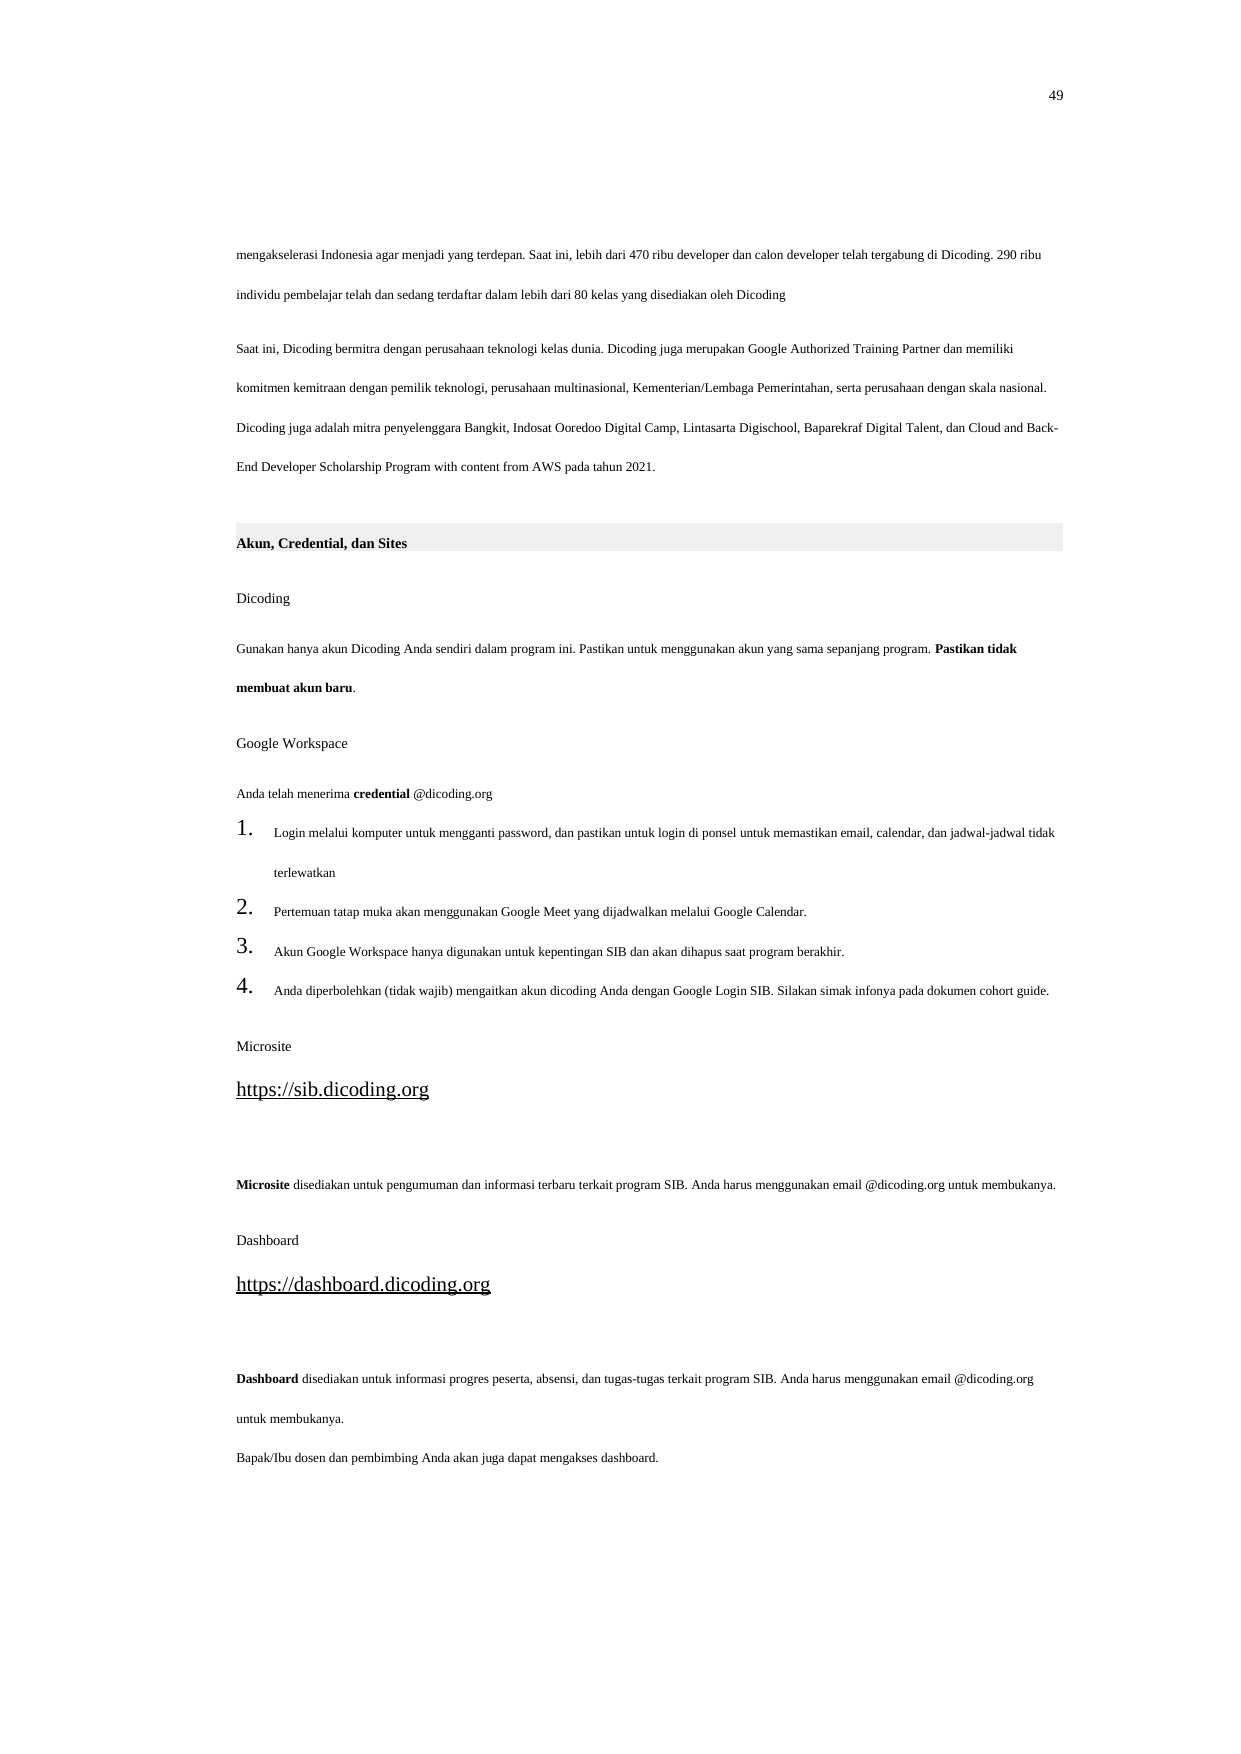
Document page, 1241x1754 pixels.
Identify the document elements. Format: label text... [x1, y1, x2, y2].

text https://dashboard.dicoding.org [236, 1271, 1063, 1346]
list Anda diperbolehkan (tidak wajib) mengaitkan akun dicoding Anda dengan Google Login SIB. Silakan simak infonya pada dokumen cohort guide. [236, 972, 1063, 998]
text Dashboard disediakan untuk informasi progres peserta, absensi, dan tugas-tugas terkait program SIB. Anda harus menggunakan email @dicoding.org untuk membukanya. Bapak/Ibu dosen dan pembimbing Anda akan juga dapat mengakses dashboard. [236, 1360, 1063, 1466]
subtitle Microsite [236, 1026, 1063, 1054]
list Akun Google Workspace hanya digunakan untuk kepentingan SIB dan akan dihapus saat program berakhir. [236, 932, 1063, 959]
text Gunakan hanya akun Dicoding Anda sendiri dalam program ini. Pastikan untuk menggunakan akun yang sama sepanjang program. Pastikan tidak membuat akun baru. [236, 630, 1063, 696]
subtitle Dashboard [236, 1220, 1063, 1249]
subtitle Google Workspace [236, 723, 1063, 752]
text Microsite disediakan untuk pengumuman dan informasi terbaru terkait program SIB. Anda harus menggunakan email @dicoding.org untuk membukanya. [236, 1166, 1063, 1192]
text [236, 236, 1063, 302]
subtitle Akun, Credential, dan Sites [236, 523, 1063, 551]
text https://sib.dicoding.org [236, 1077, 1063, 1152]
list Login melalui komputer untuk mengganti password, dan pastikan untuk login di ponsel untuk memastikan email, calendar, dan jadwal-jadwal tidak terlewatkan [236, 814, 1063, 880]
subtitle Dicoding [236, 578, 1063, 607]
text Anda telah menerima credential @dicoding.org [236, 774, 1063, 801]
list Pertemuan tatap muka akan menggunakan Google Meet yang dijadwalkan melalui Google Calendar. [236, 893, 1063, 919]
text Saat ini, Dicoding bermitra dengan perusahaan teknologi kelas dunia. Dicoding juga merupakan Google Authorized Training Partner dan memiliki komitmen kemitraan dengan pemilik teknologi, perusahaan multinasional, Kementerian/Lembaga Pemerintahan, serta perusahaan dengan skala nasional. Dicoding juga adalah mitra penyelenggara Bangkit, Indosat Ooredoo Digital Camp, Lintasarta Digischool, Baparekraf Digital Talent, dan Cloud and Back-End Developer Scholarship Program with content from AWS pada tahun 2021. [236, 329, 1063, 474]
